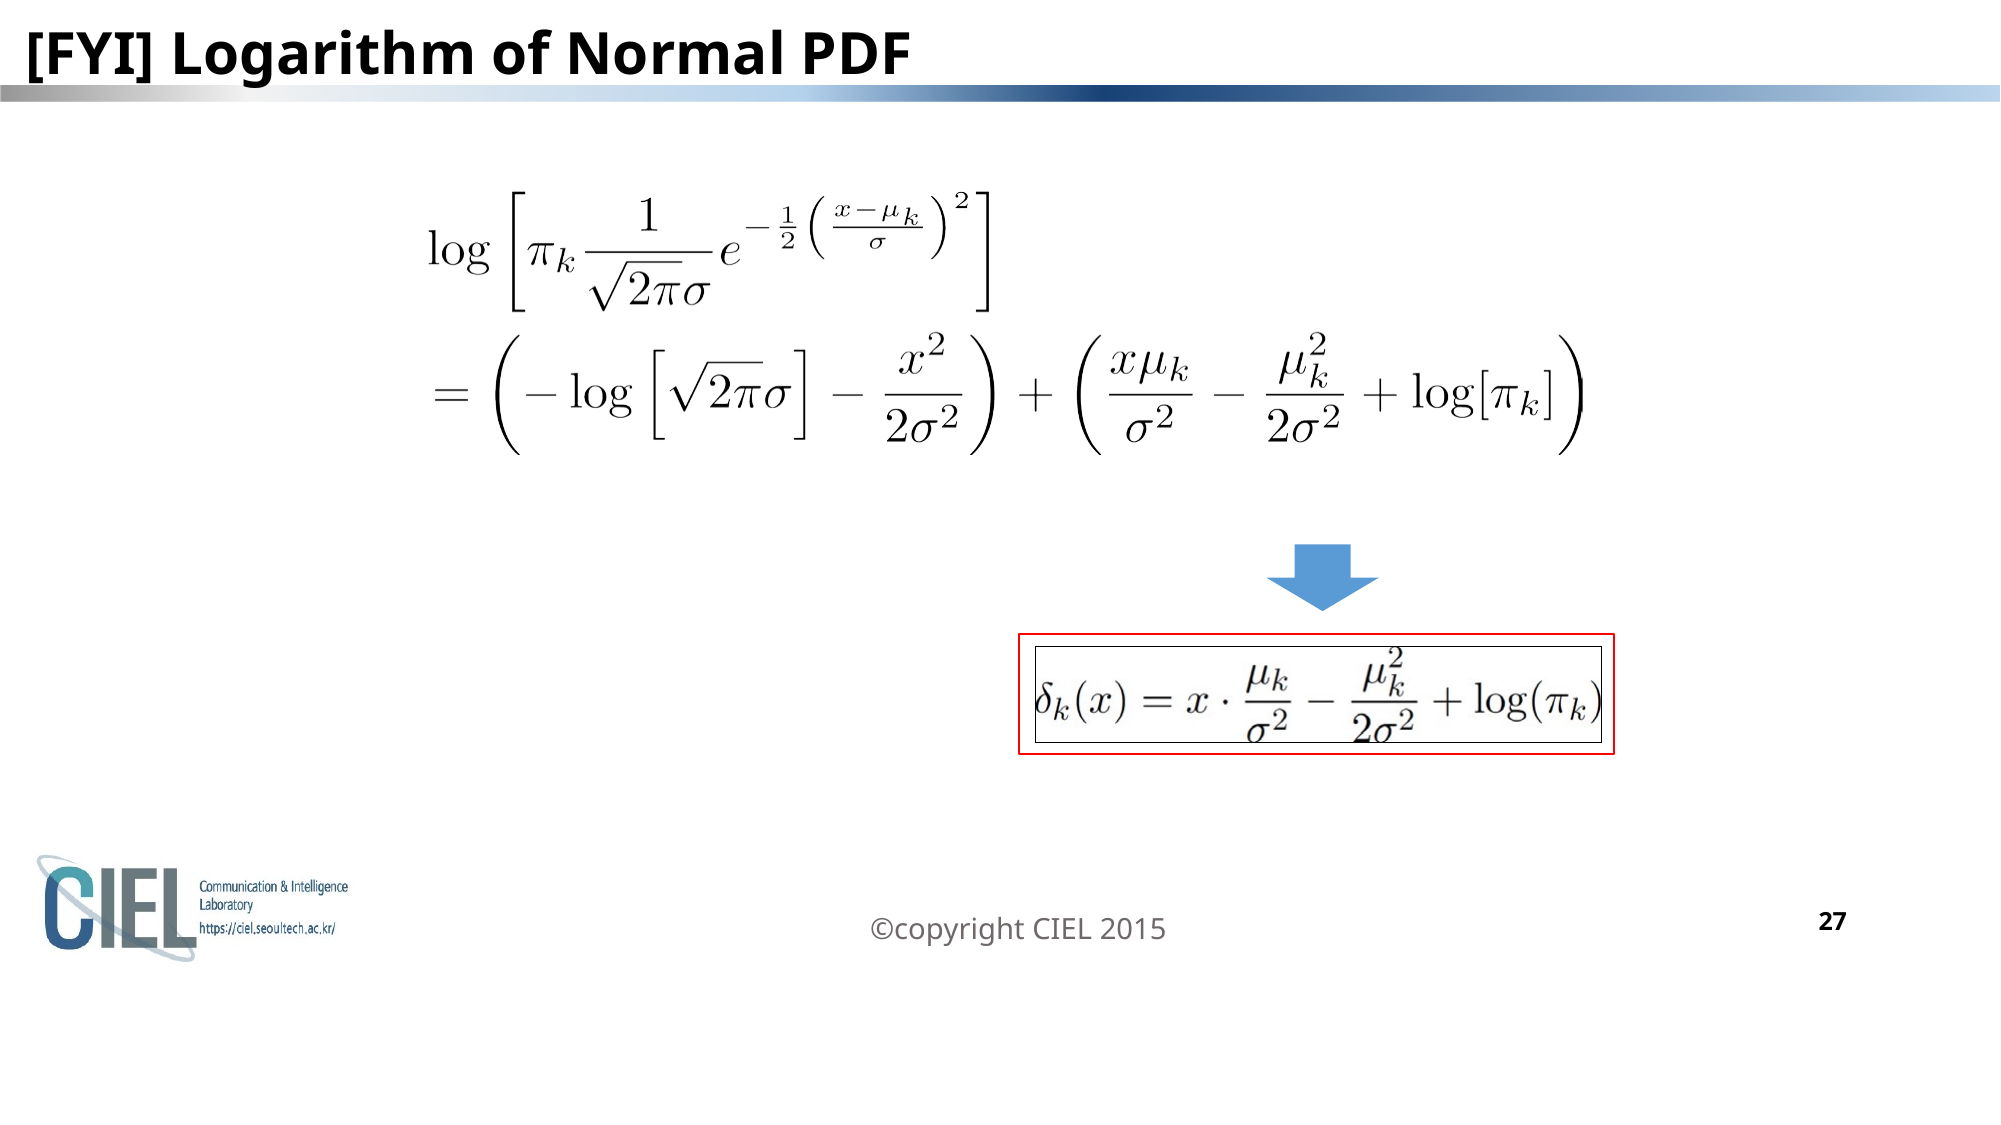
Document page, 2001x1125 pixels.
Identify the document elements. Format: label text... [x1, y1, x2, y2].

picture [428, 191, 1583, 455]
picture [0, 85, 2000, 102]
subtitle [FYI] Logarithm of Normal PDF [25, 0, 1977, 93]
picture [1036, 647, 1601, 742]
text ©copyright CIEL 2015 27 [870, 903, 1977, 948]
picture [32, 845, 356, 964]
